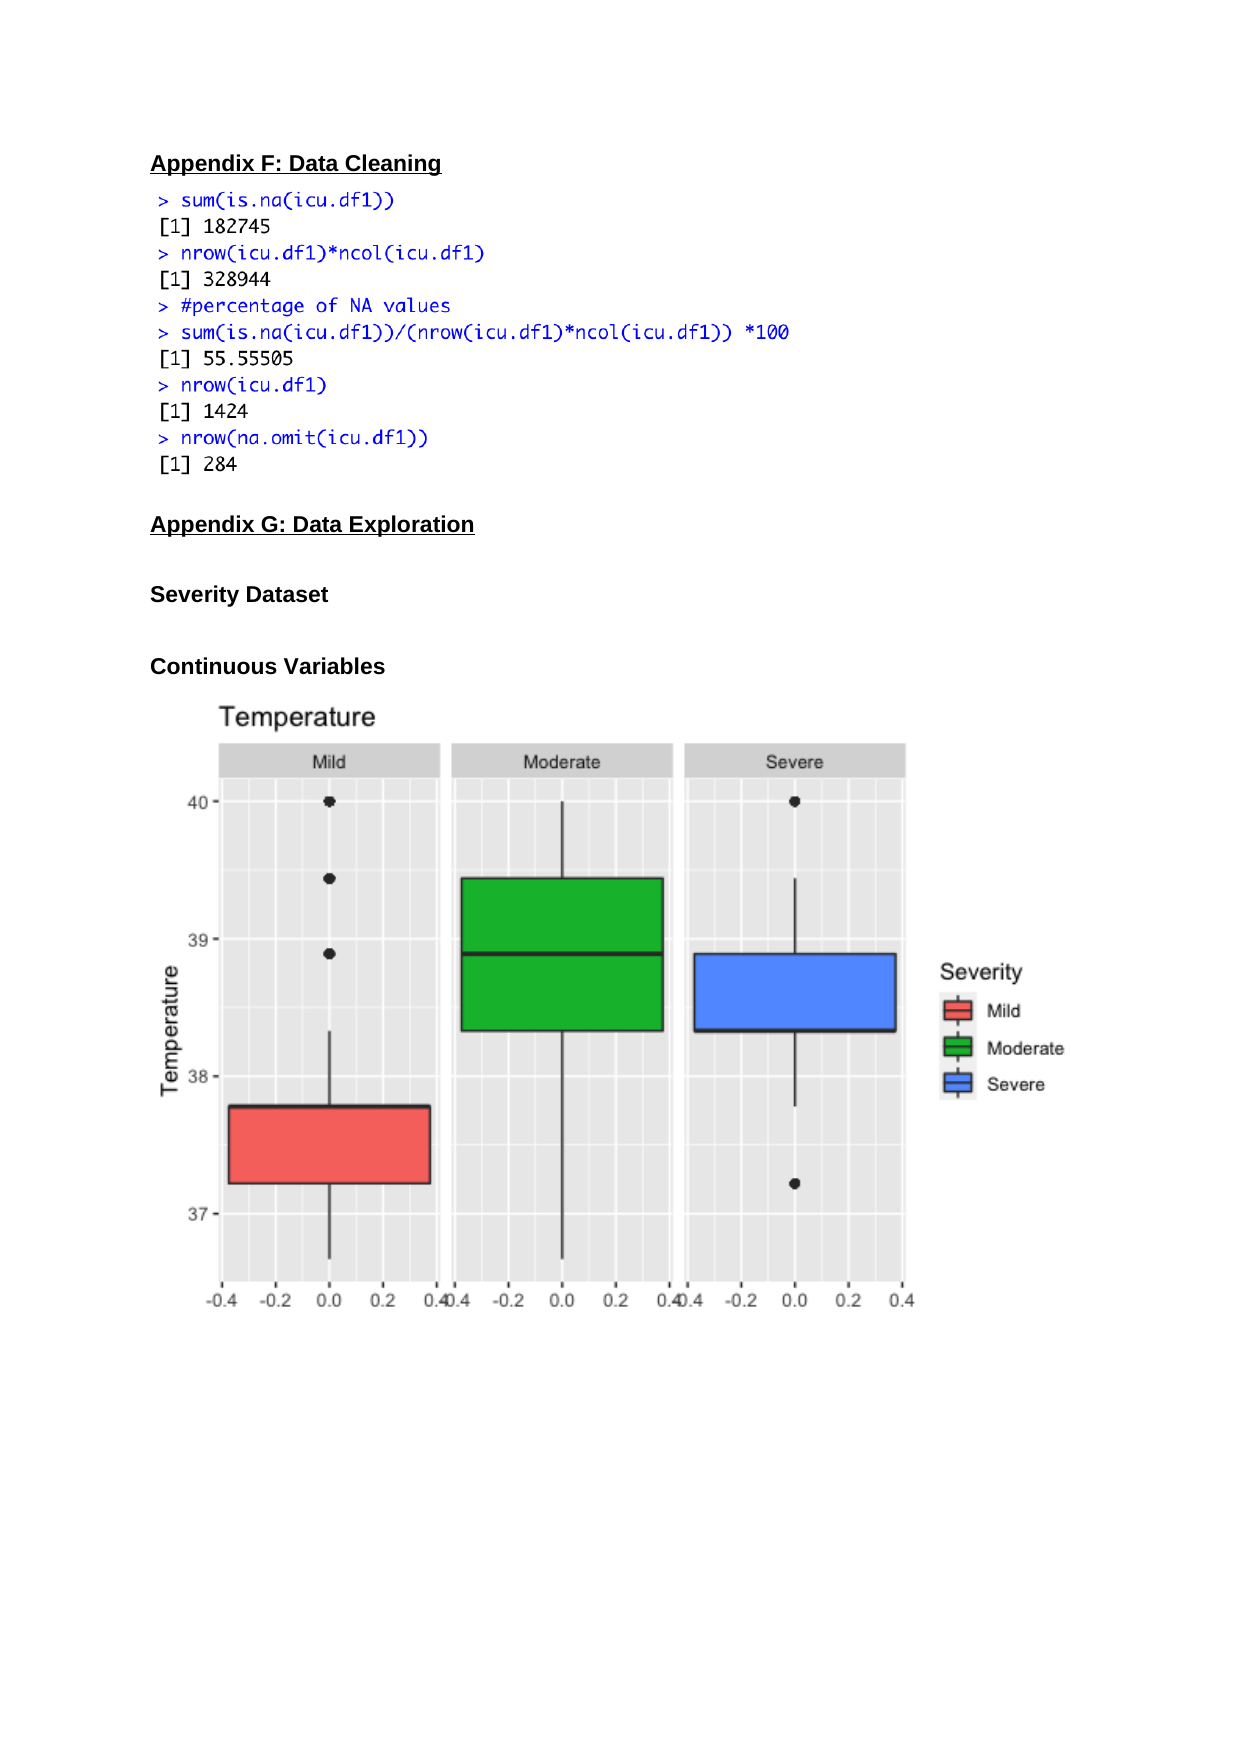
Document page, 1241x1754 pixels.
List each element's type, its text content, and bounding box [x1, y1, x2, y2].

picture [150, 186, 804, 475]
title Appendix F: Data Cleaning [150, 150, 1090, 176]
subtitle Continuous Variables [150, 653, 1090, 679]
title Appendix G: Data Exploration [150, 511, 1090, 538]
subtitle Severity Dataset [150, 581, 1090, 607]
picture [150, 695, 1088, 1321]
